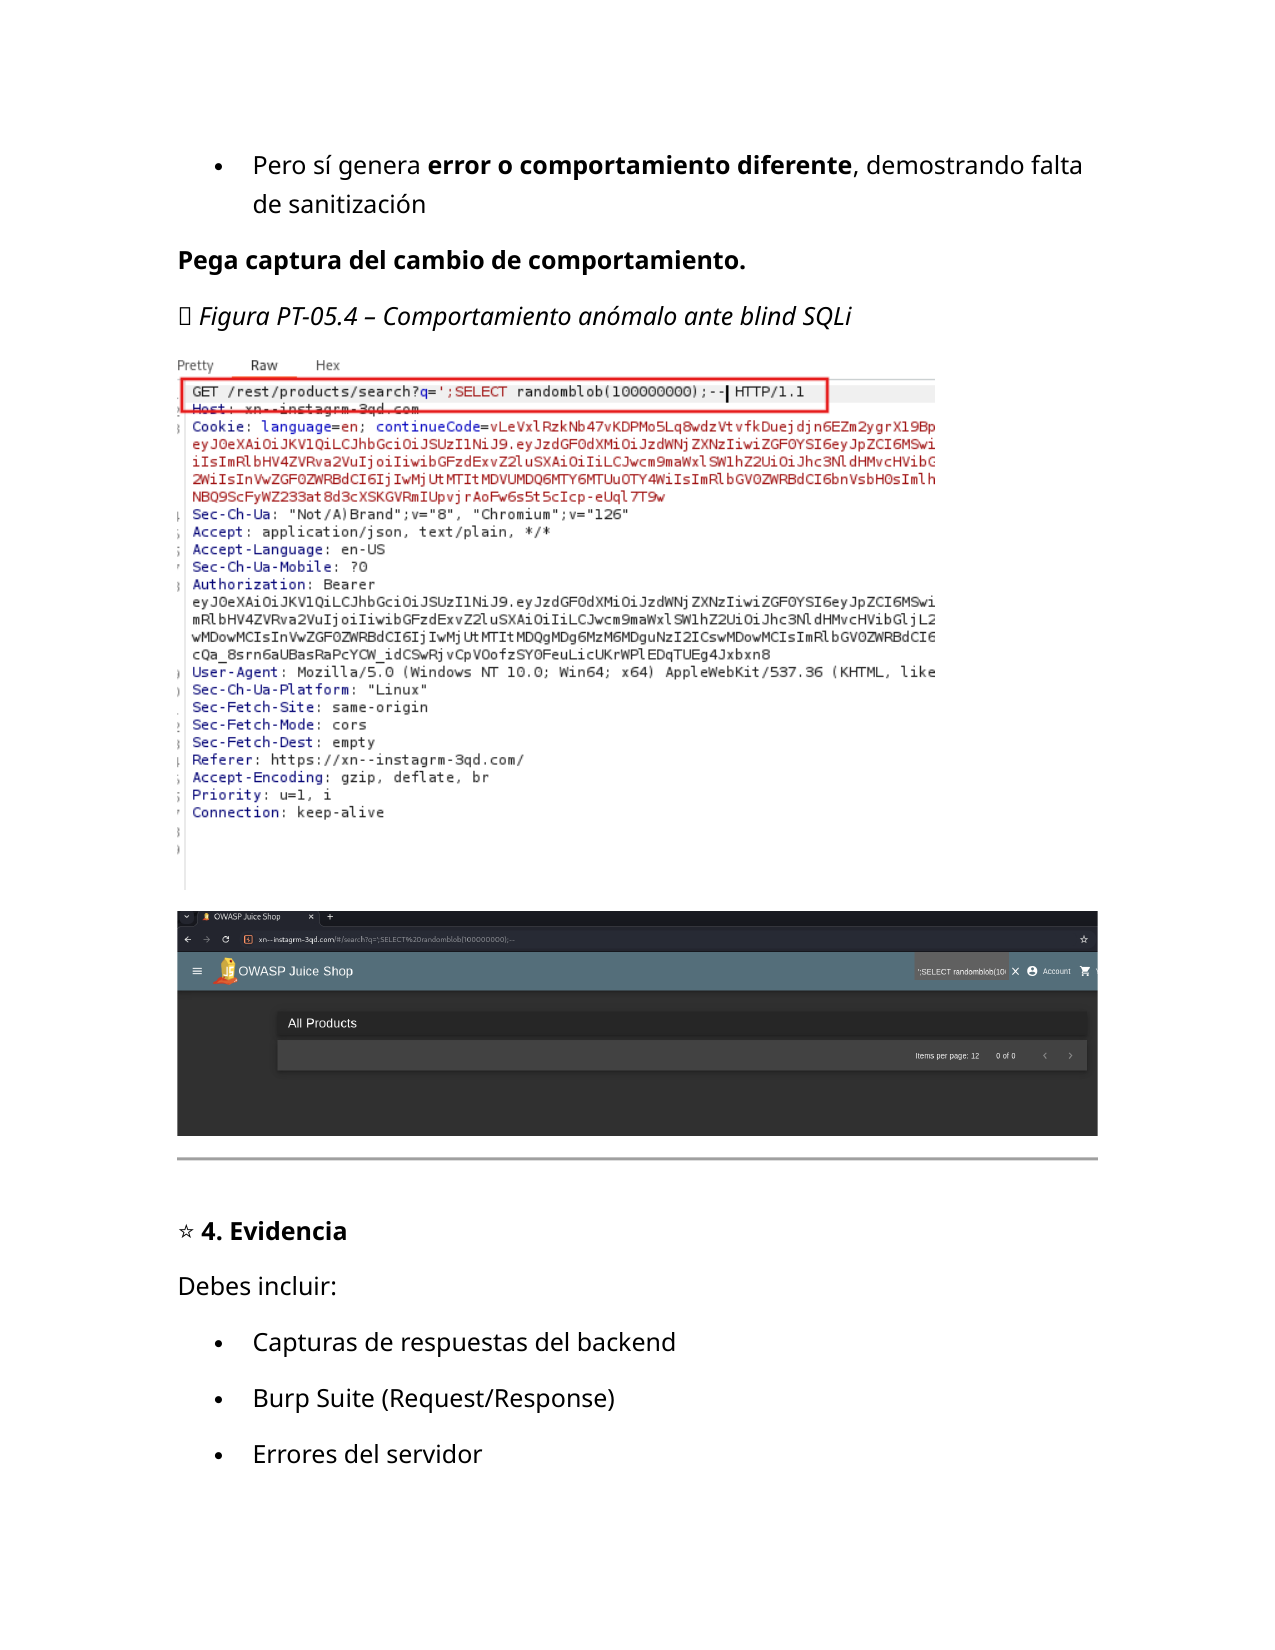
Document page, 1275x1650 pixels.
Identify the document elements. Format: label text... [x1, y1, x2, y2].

text Debes incluir: [177, 1269, 1098, 1303]
text ⭐ 4. Evidencia [177, 1213, 1098, 1247]
picture [177, 911, 1098, 1136]
picture [177, 354, 935, 890]
list Capturas de respuestas del backend [215, 1325, 1098, 1359]
text 📸 Figura PT-05.4 – Comportamiento anómalo ante blind SQLi [177, 298, 1098, 332]
list Pero sí genera error o comportamiento diferente, demostrando falta de sanitización [215, 148, 1098, 221]
list Burp Suite (Request/Response) [215, 1381, 1098, 1415]
text Pega captura del cambio de comportamiento. [177, 243, 1098, 277]
list Errores del servidor [215, 1436, 1098, 1471]
